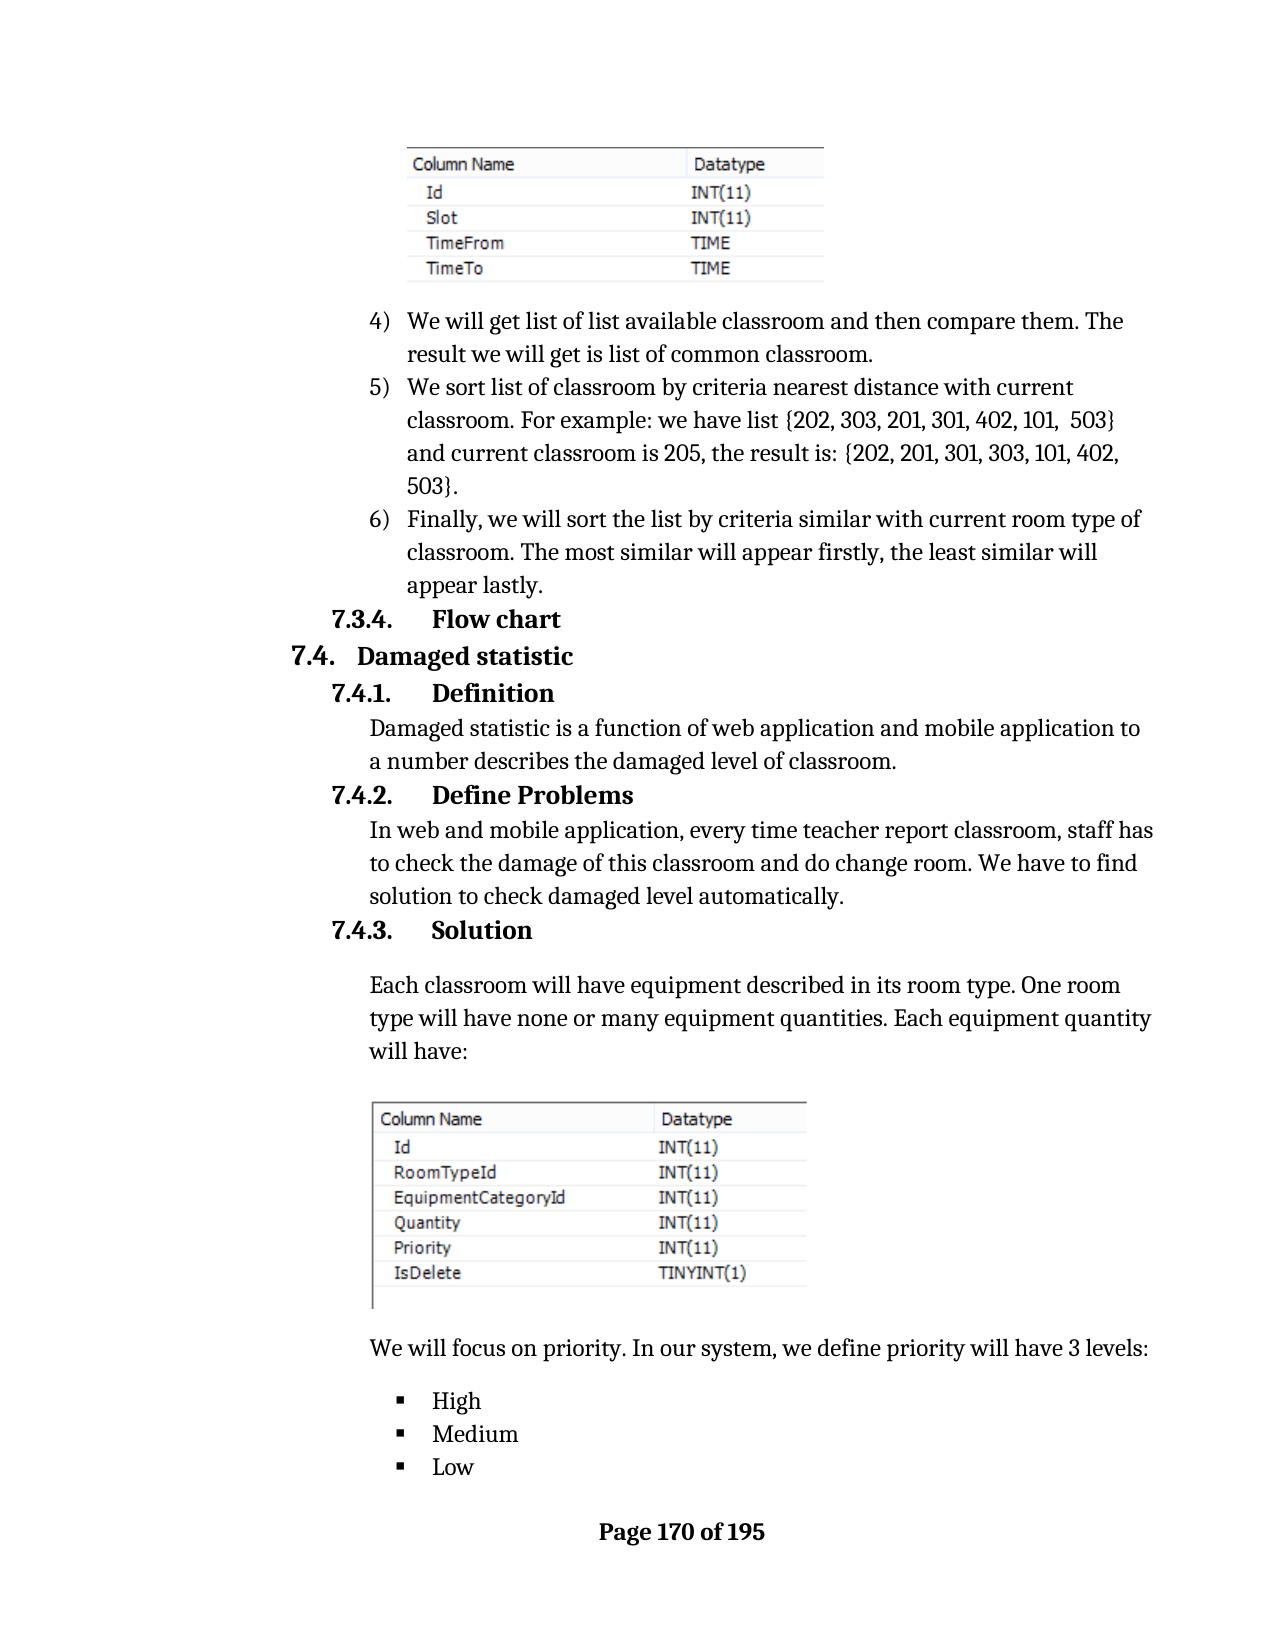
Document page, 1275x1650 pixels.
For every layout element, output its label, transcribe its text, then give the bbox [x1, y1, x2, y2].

list Finally, we will sort the list by criteria similar with current room type of classroom. The most similar will appear firstly, the least similar will appear lastly. [369, 505, 1157, 599]
list Definition [332, 678, 1157, 709]
list We will get list of list available classroom and then compare them. The result we will get is list of common classroom. [369, 307, 1157, 368]
picture [369, 1091, 807, 1309]
text Each classroom will have equipment described in its room type. One room type will have none or many equipment quantities. Each equipment quantity will have: [369, 971, 1157, 1066]
list Medium [394, 1420, 1157, 1449]
list Flow chart [332, 604, 1157, 635]
list In web and mobile application, every time teacher report classroom, staff has to check the damage of this classroom and do change room. We have to find solution to check damaged level automatically. [369, 816, 1157, 910]
list We sort list of classroom by criteria nearest distance with current classroom. For example: we have list {202, 303, 201, 301, 402, 101, 503} and current classroom is 205, the result is: {202, 201, 301, 303, 101, 402, 503}. [369, 373, 1157, 501]
list Low [394, 1453, 1157, 1482]
list High [394, 1387, 1157, 1416]
text We will focus on priority. In our system, we define priority will have 3 levels: [369, 1333, 1157, 1362]
list Solution [332, 915, 1157, 946]
picture [406, 147, 824, 303]
list Damaged statistic [291, 639, 1157, 673]
list Damaged statistic is a function of web application and mobile application to a number describes the damaged level of classroom. [369, 714, 1157, 776]
list Define Problems [332, 780, 1157, 811]
